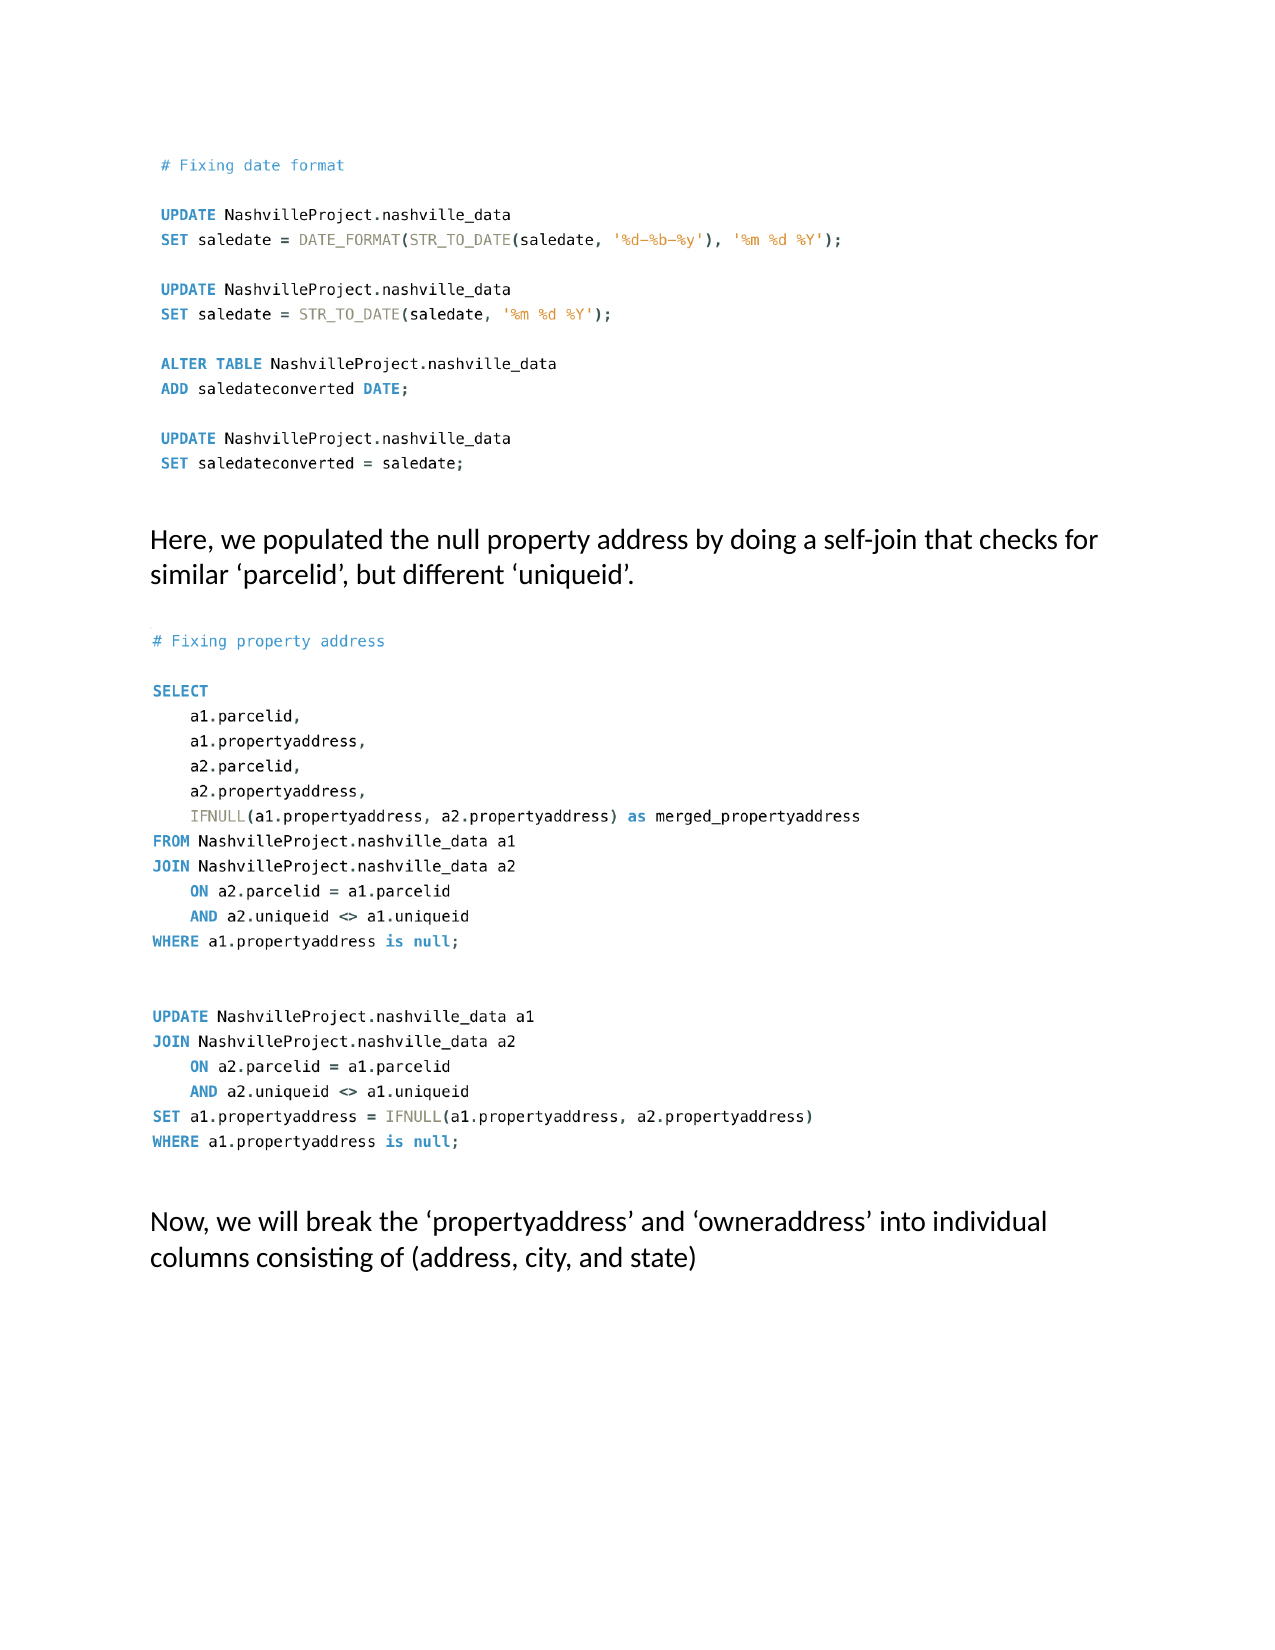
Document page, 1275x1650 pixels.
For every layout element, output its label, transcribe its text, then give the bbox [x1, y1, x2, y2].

picture [150, 150, 848, 486]
text Here, we populated the null property address by doing a self-join that checks for similar ‘parcelid’, but different ‘uniqueid’. [150, 521, 1125, 592]
picture [150, 627, 869, 1168]
text Now, we will break the ‘propertyaddress’ and ‘owneraddress’ into individual columns consisting of (address, city, and state) [150, 1203, 1125, 1274]
